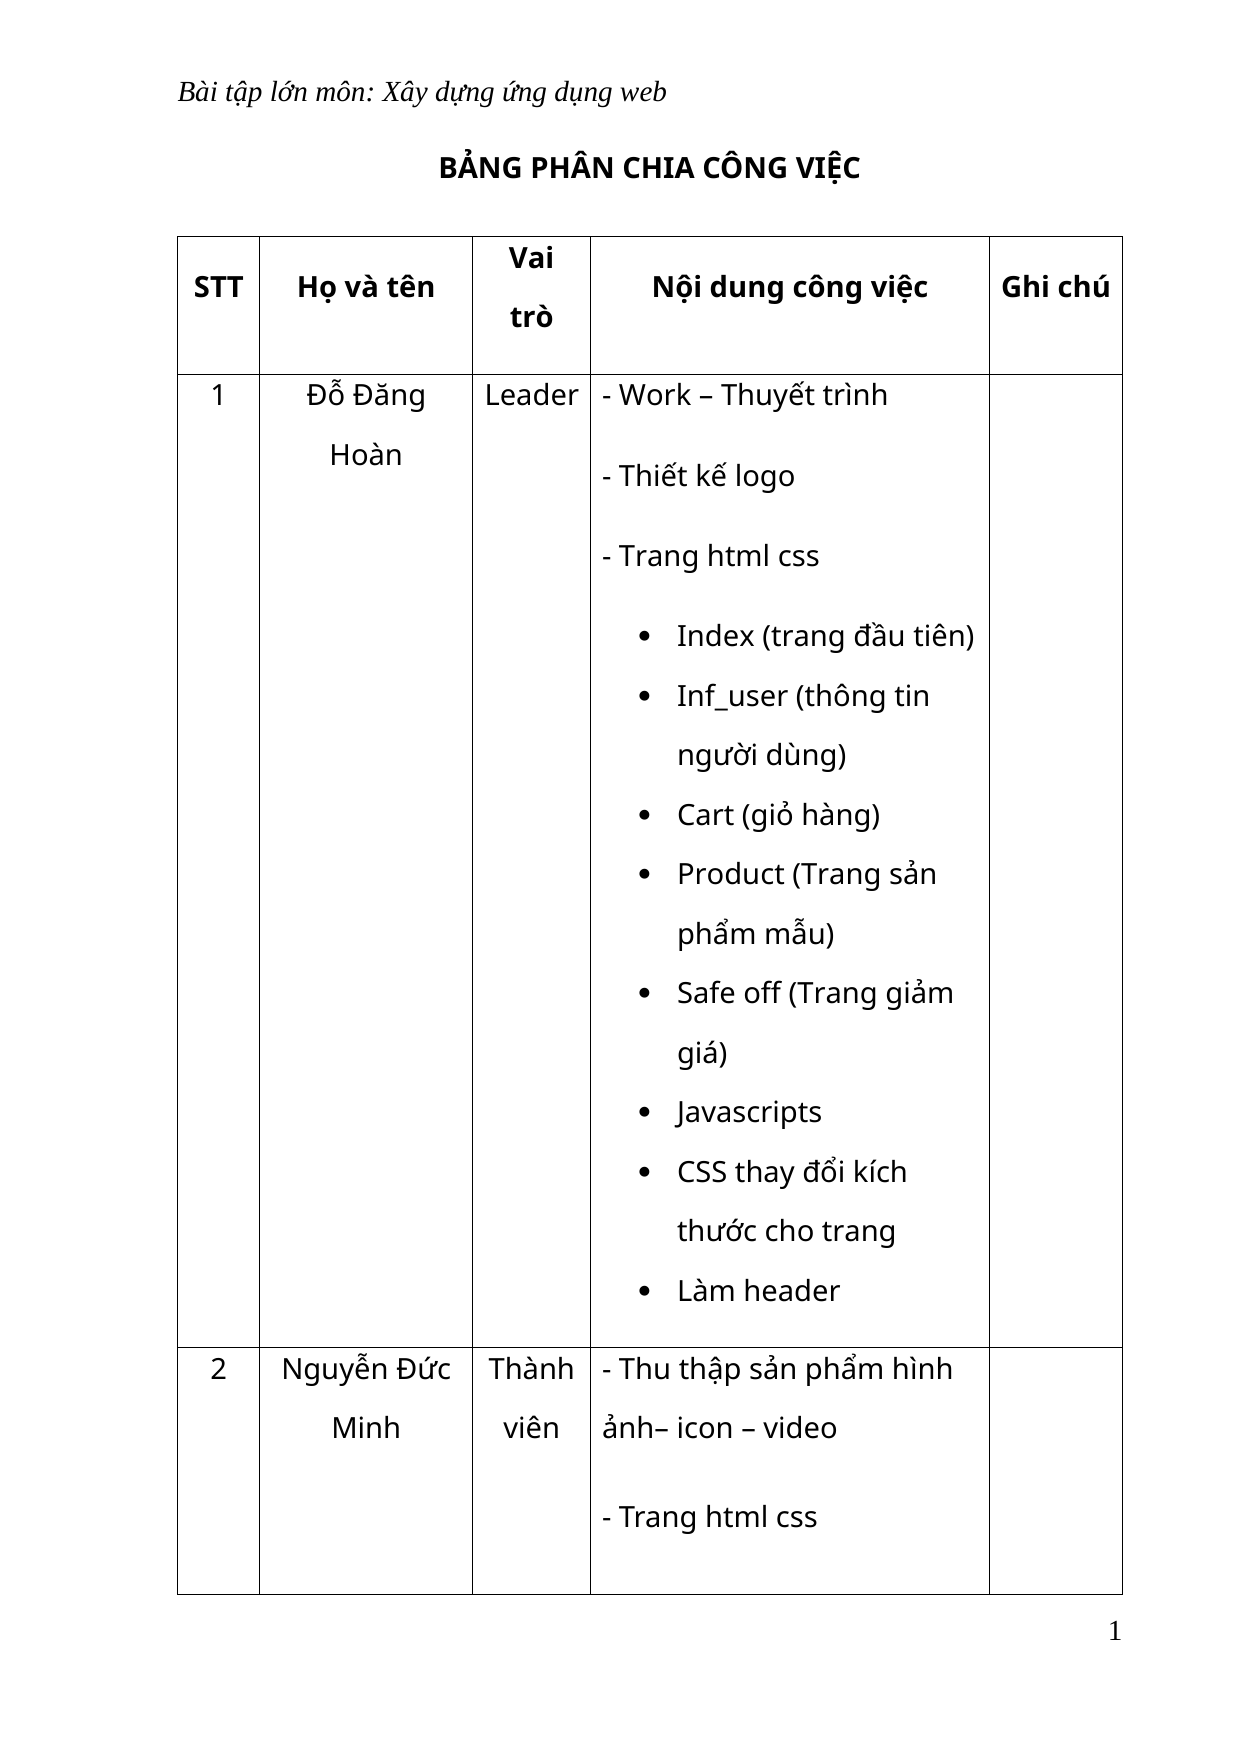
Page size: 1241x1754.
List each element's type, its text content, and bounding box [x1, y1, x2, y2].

table_cell Đỗ Đăng Hoàn [260, 375, 472, 1347]
table_header STT [178, 237, 259, 374]
subtitle BẢNG PHÂN CHIA CÔNG VIỆC [177, 147, 1122, 187]
table_cell - Work – Thuyết trình - Thiết kế logo - Trang html css Index (trang đầu tiên) Inf_user (thông tin người dùng) Cart (giỏ hàng) Product (Trang sản phẩm mẫu) Safe off (Trang giảm giá) Javascripts CSS thay đổi kích thước cho trang Làm header [591, 375, 989, 1347]
table_cell Thành viên [473, 1348, 590, 1594]
table_cell Leader [473, 375, 590, 1347]
table_header Ghi chú [990, 237, 1122, 374]
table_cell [591, 1348, 989, 1594]
table_header Nội dung công việc [591, 237, 989, 374]
table_header Họ và tên [260, 237, 472, 374]
table_cell 2 [178, 1348, 259, 1594]
table_cell 1 [178, 375, 259, 1347]
table_cell [990, 375, 1122, 1347]
table_cell Nguyễn Đức Minh [260, 1348, 472, 1594]
table_cell [990, 1348, 1122, 1594]
table_header Vai trò [473, 237, 590, 374]
